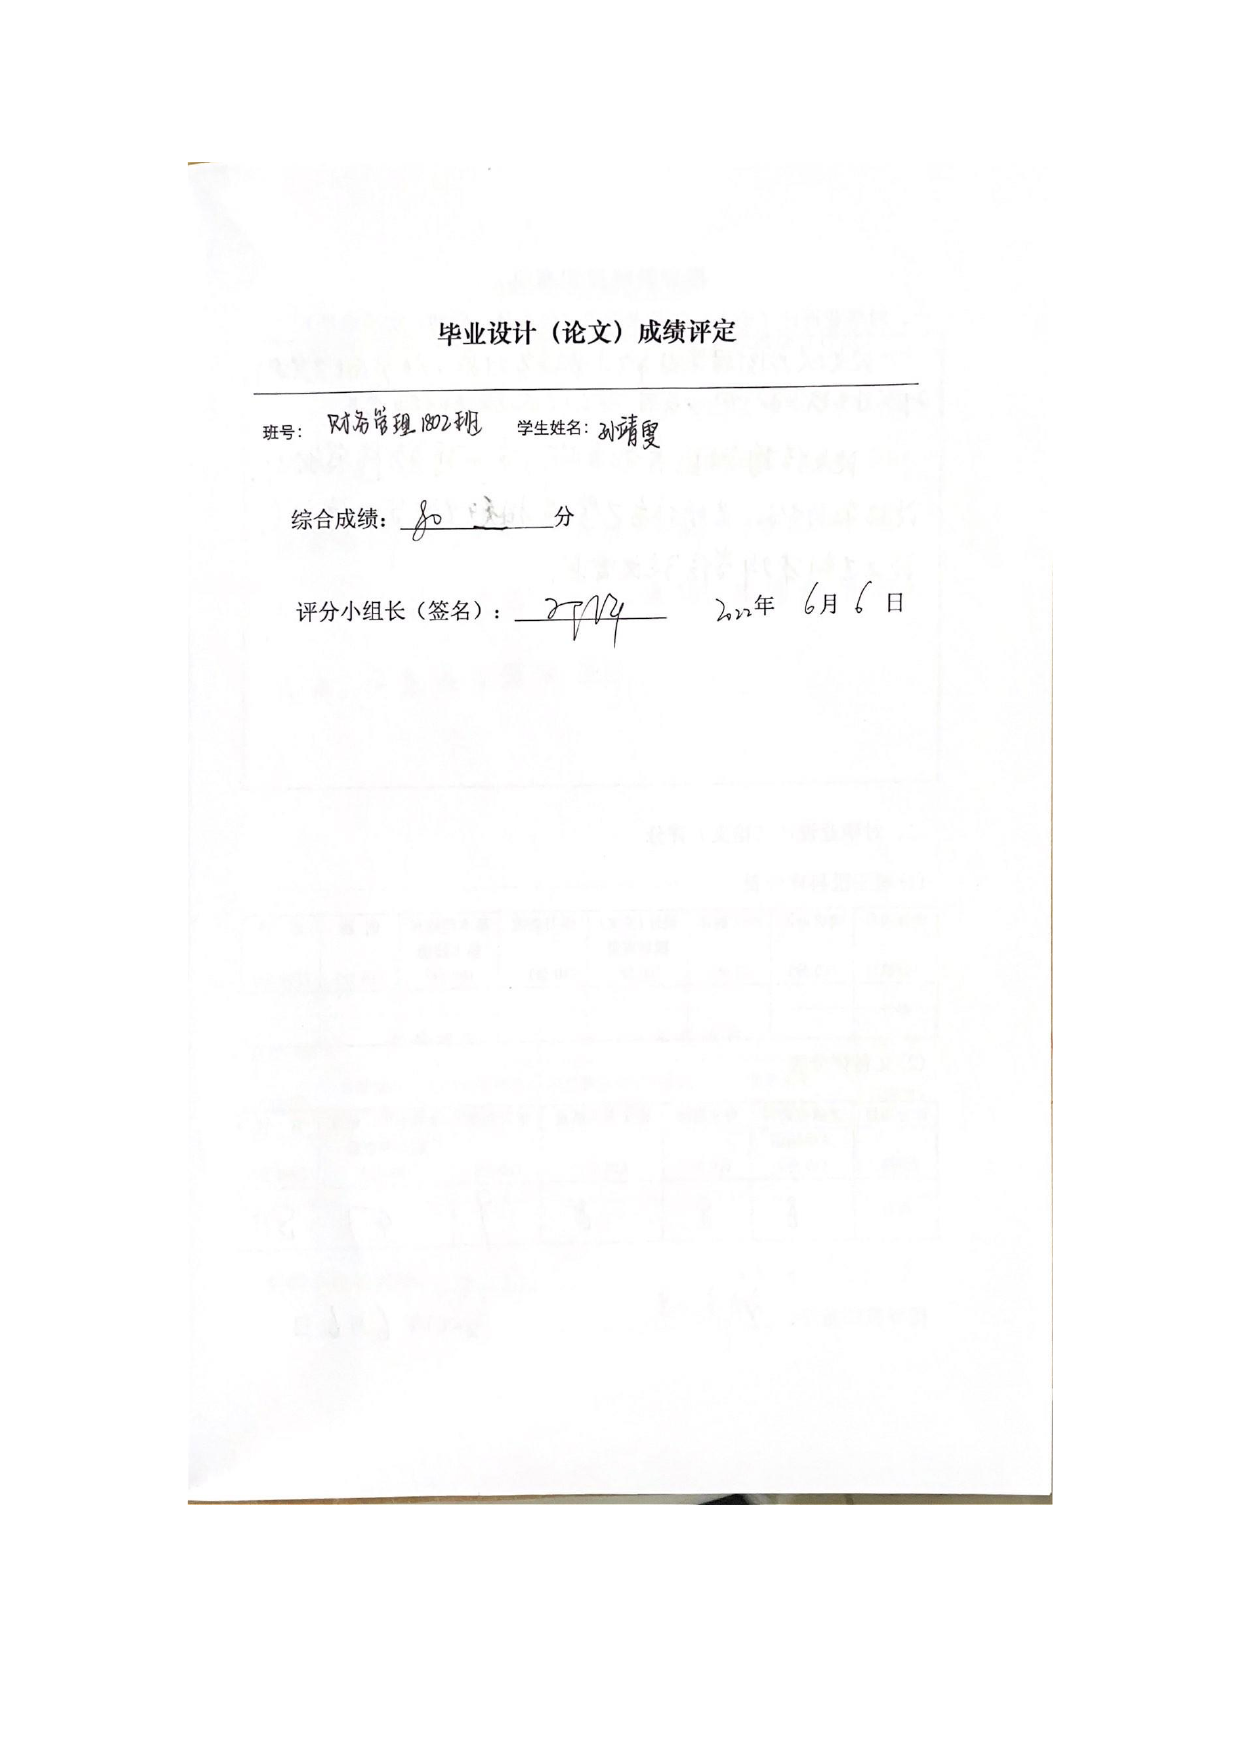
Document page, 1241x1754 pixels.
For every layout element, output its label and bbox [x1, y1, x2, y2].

picture [187, 162, 1053, 1505]
